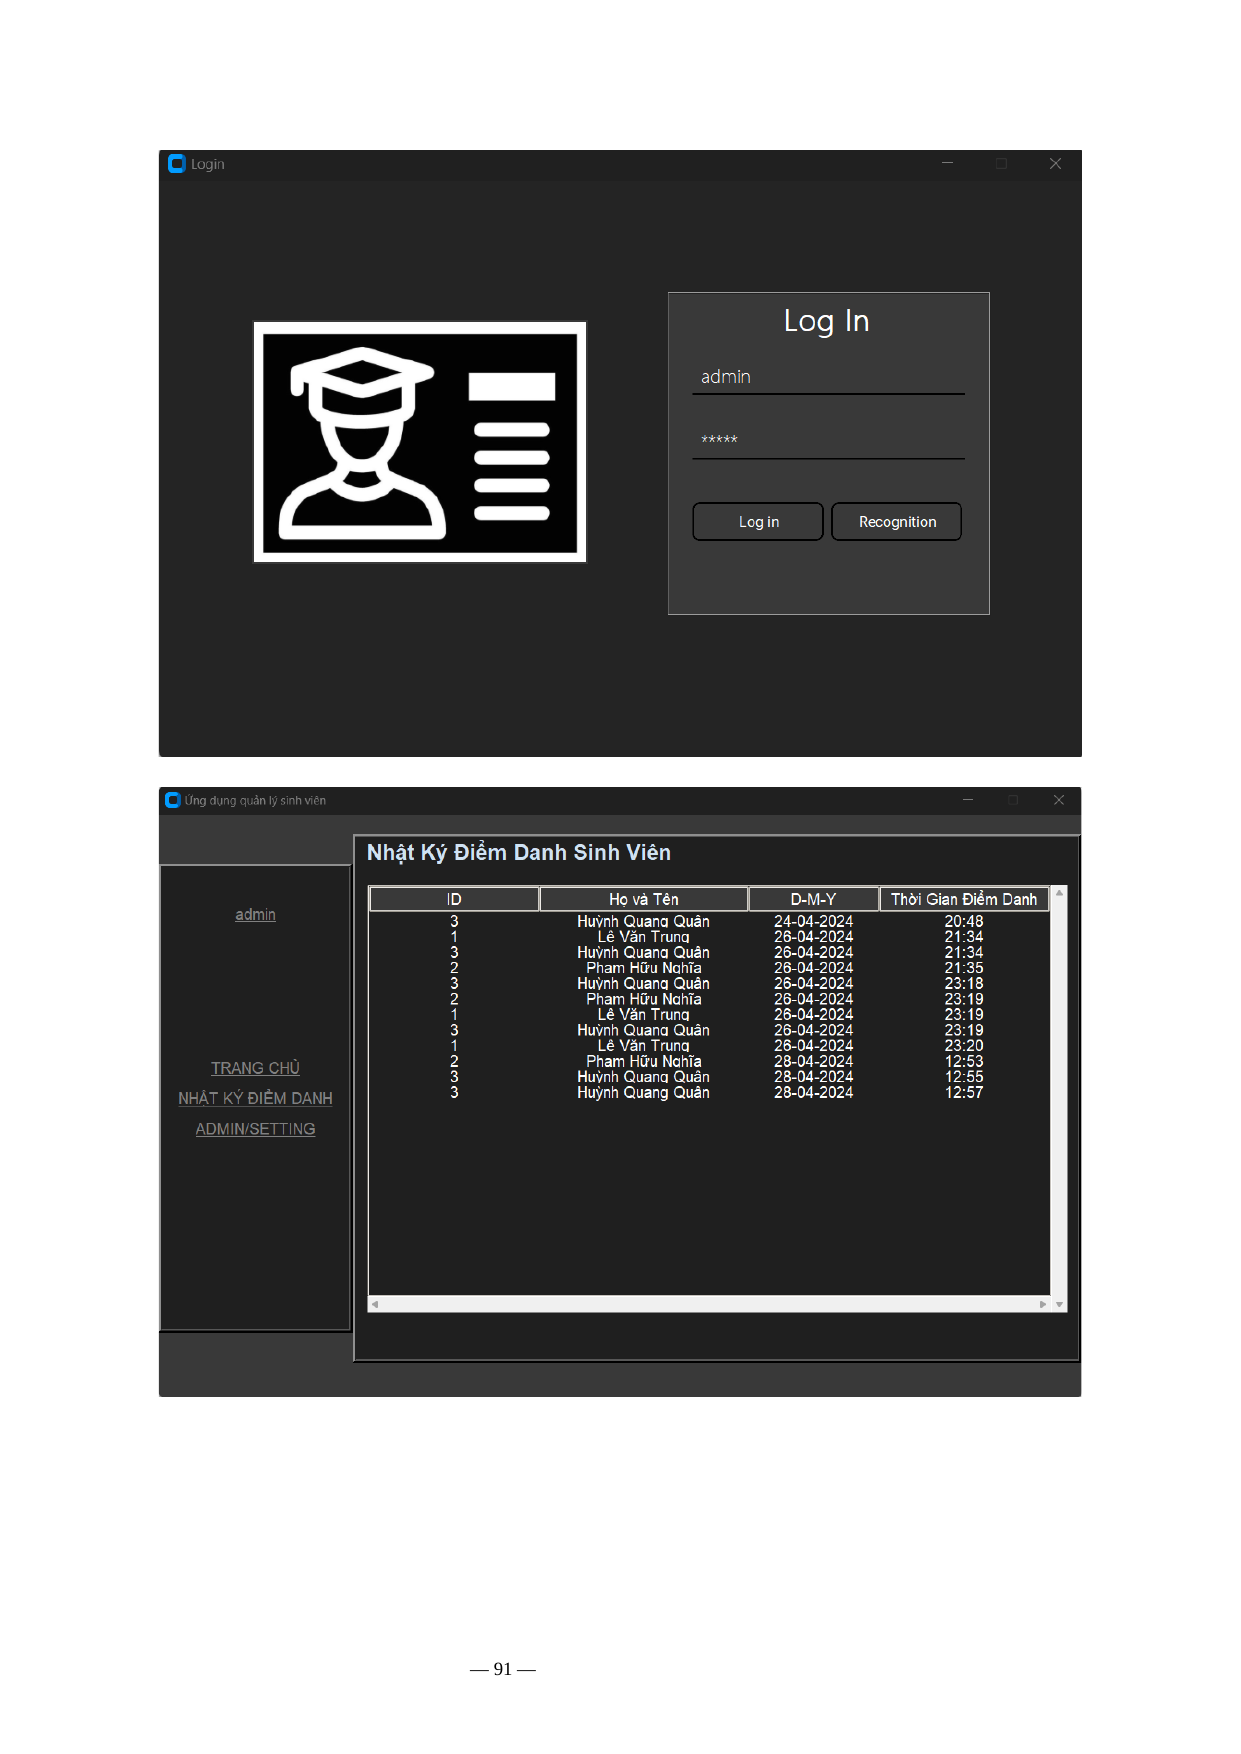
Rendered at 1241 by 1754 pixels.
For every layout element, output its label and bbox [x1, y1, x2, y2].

picture [158, 150, 1082, 757]
picture [158, 787, 1082, 1397]
